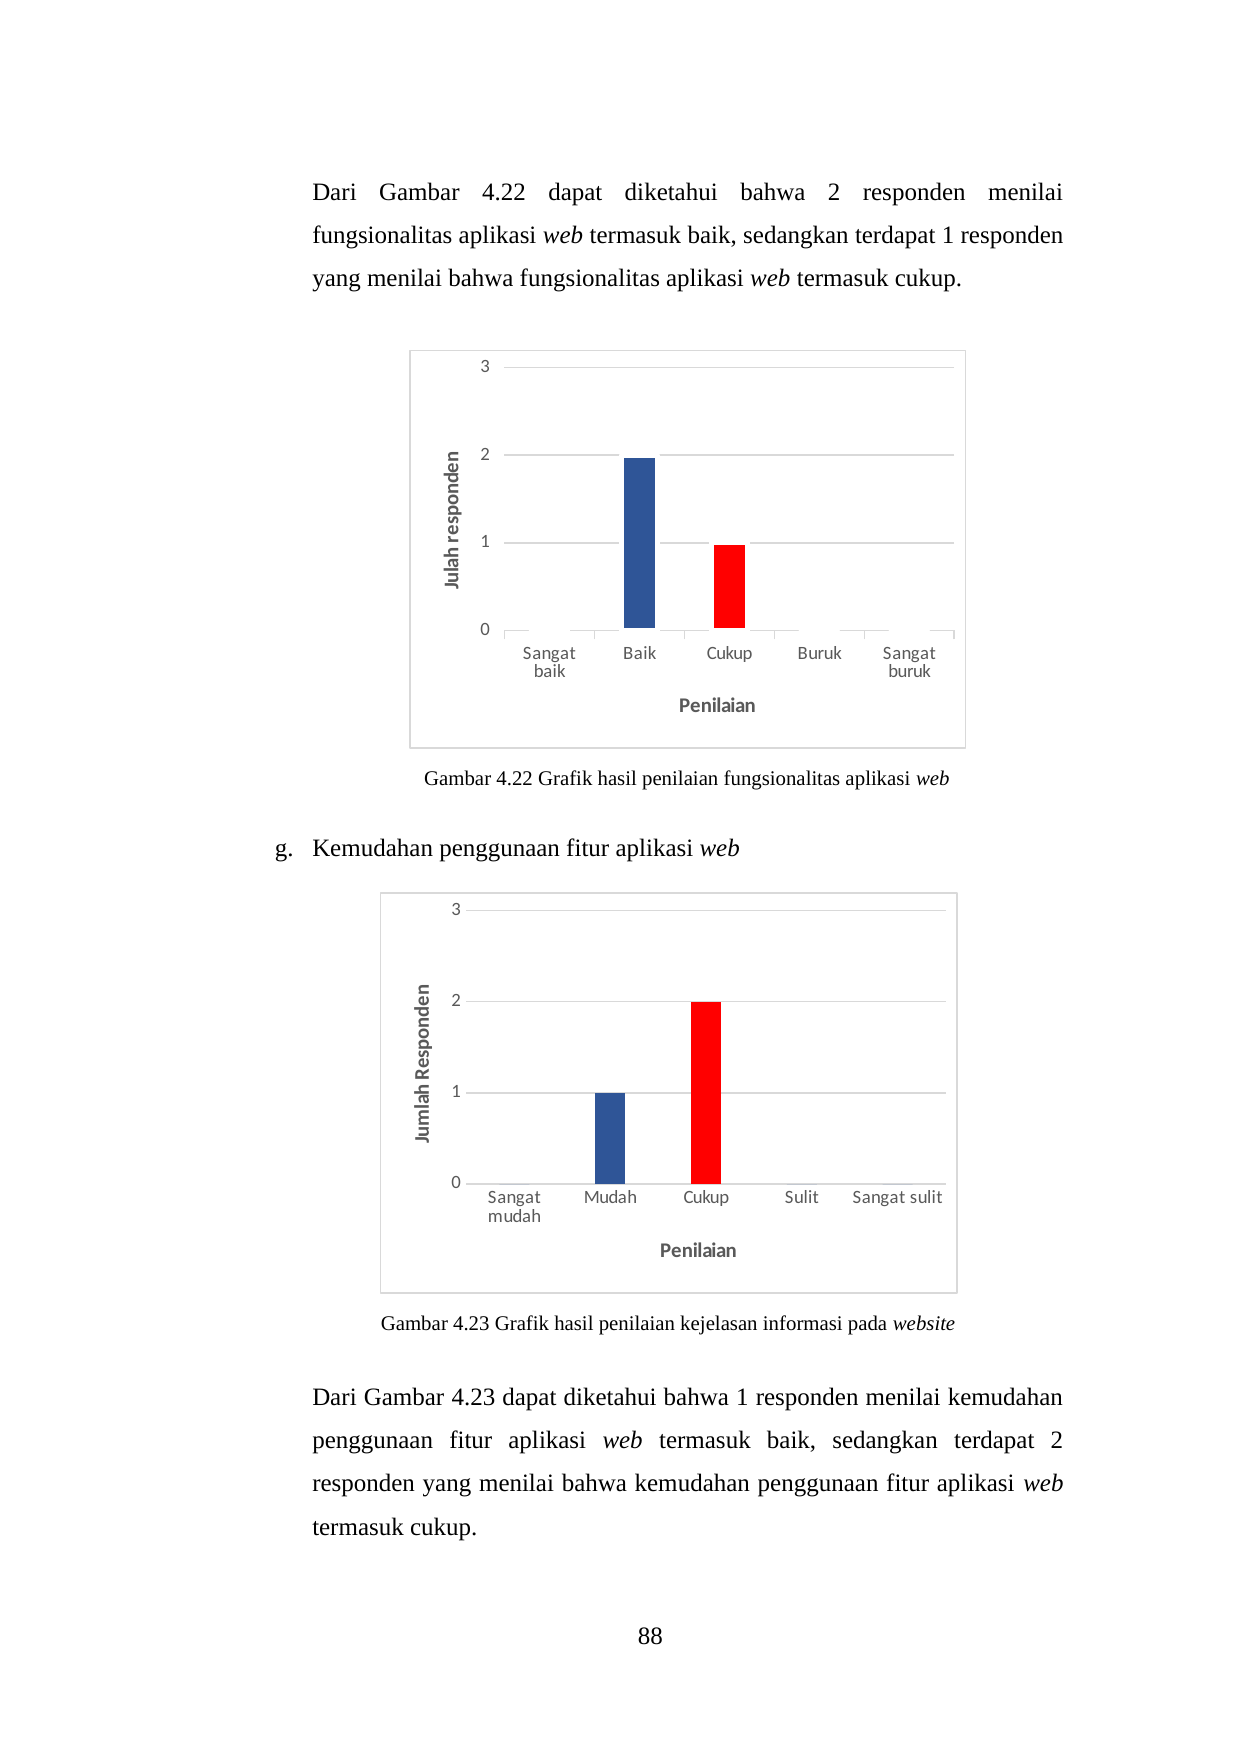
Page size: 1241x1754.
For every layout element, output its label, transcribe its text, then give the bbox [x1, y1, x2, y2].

list Dari Gambar 4.22 dapat diketahui bahwa 2 responden menilai fungsionalitas aplikasi web termasuk baik, sedangkan terdapat 1 responden yang menilai bahwa fungsionalitas aplikasi web termasuk cukup. [312, 177, 1063, 292]
list Kemudahan penggunaan fitur aplikasi web [274, 833, 1063, 861]
text Gambar 4.23 Grafik hasil penilaian kejelasan informasi pada website [274, 1310, 1063, 1334]
text Gambar 4.22 Grafik hasil penilaian fungsionalitas aplikasi web [237, 766, 1063, 789]
list Dari Gambar 4.23 dapat diketahui bahwa 1 responden menilai kemudahan penggunaan fitur aplikasi web termasuk baik, sedangkan terdapat 2 responden yang menilai bahwa kemudahan penggunaan fitur aplikasi web termasuk cukup. [312, 1382, 1063, 1540]
